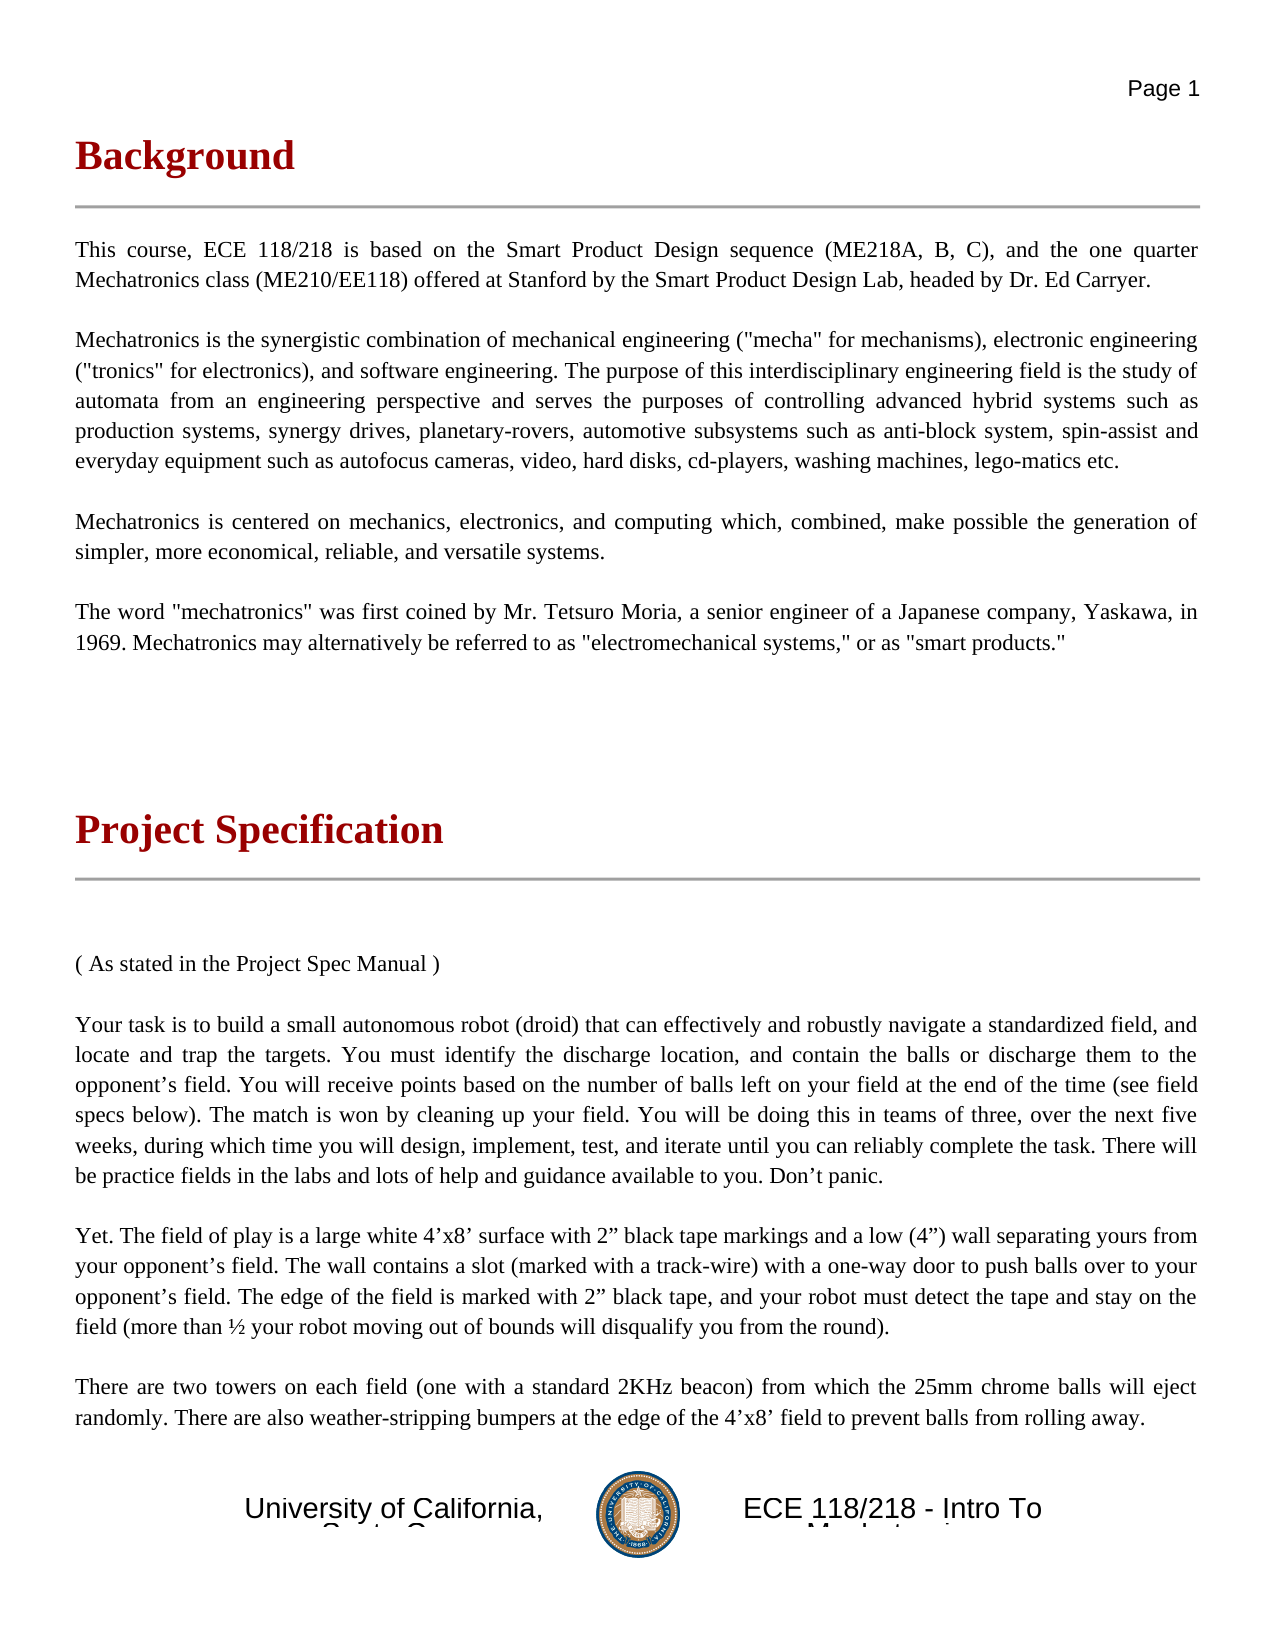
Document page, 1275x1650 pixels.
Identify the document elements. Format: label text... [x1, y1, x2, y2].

text This course, ECE 118/218 is based on the Smart Product Design sequence (ME218A, B, C), and the one quarter Mechatronics class (ME210/EE118) offered at Stanford by the Smart Product Design Lab, headed by Dr. Ed Carryer. [75, 236, 1200, 292]
text There are two towers on each field (one with a standard 2KHz beacon) from which the 25mm chrome balls will eject randomly. There are also weather-stripping bumpers at the edge of the 4’x8’ field to prevent balls from rolling away. [75, 1373, 1200, 1430]
subtitle Project Specification [75, 805, 1200, 853]
text Mechatronics is centered on mechanics, electronics, and computing which, combined, make possible the generation of simpler, more economical, reliable, and versatile systems. [75, 508, 1200, 564]
text ( As stated in the Project Spec Manual ) [75, 951, 1200, 977]
text Your task is to build a small autonomous robot (droid) that can effectively and robustly navigate a standardized field, and locate and trap the targets. You must identify the discharge location, and contain the balls or discharge them to the opponent’s field. You will receive points based on the number of balls left on your field at the end of the time (see field specs below). The match is won by cleaning up your field. You will be doing this in teams of three, over the next five weeks, during which time you will design, implement, test, and iterate until you can reliably complete the task. There will be practice fields in the labs and lots of help and guidance available to you. Don’t panic. [75, 1011, 1200, 1188]
picture [596, 1467, 680, 1558]
subtitle Background [172, 150, 1200, 174]
text The word "mechatronics" was first coined by Mr. Tetsuro Moria, a senior engineer of a Japanese company, Yaskawa, in 1969. Mechatronics may alternatively be referred to as "electromechanical systems," or as "smart products." [75, 598, 1200, 655]
text Yet. The field of play is a large white 4’x8’ surface with 2” black tape markings and a low (4”) wall separating yours from your opponent’s field. The wall contains a slot (marked with a track-wire) with a one-way door to push balls over to your opponent’s field. The edge of the field is marked with 2” black tape, and your robot must detect the tape and stay on the field (more than ½ your robot moving out of bounds will disqualify you from the round). [75, 1222, 1200, 1339]
text Mechatronics is the synergistic combination of mechanical engineering ("mecha" for mechanisms), electronic engineering ("tronics" for electronics), and software engineering. The purpose of this interdisciplinary engineering field is the study of automata from an engineering perspective and serves the purposes of controlling advanced hybrid systems such as production systems, synergy drives, planetary-rovers, automotive subsystems such as anti-block system, spin-assist and everyday equipment such as autofocus cameras, video, hard disks, cd-players, washing machines, lego-matics etc. [75, 327, 1200, 474]
subtitle Background [75, 150, 170, 174]
